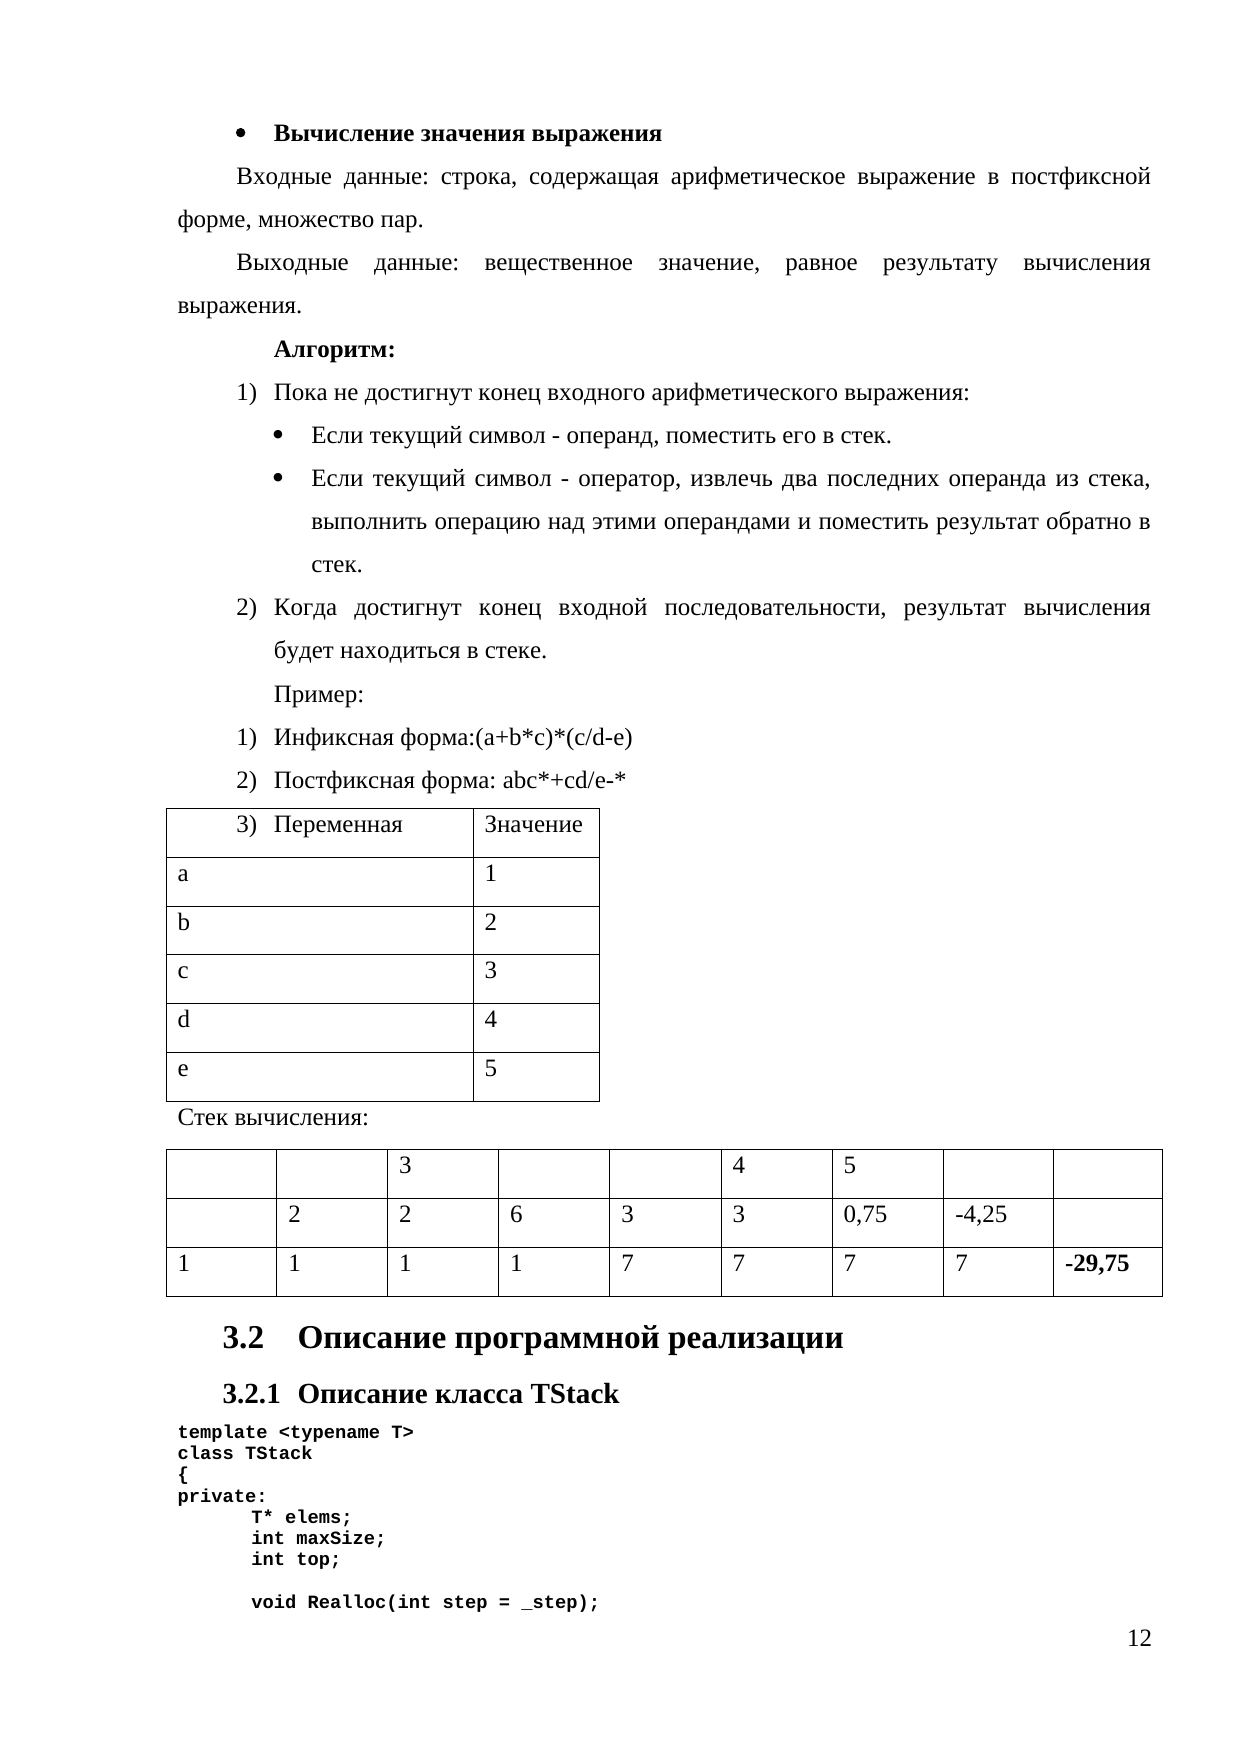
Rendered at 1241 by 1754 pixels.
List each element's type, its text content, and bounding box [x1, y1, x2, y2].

table_cell 1 [499, 1248, 609, 1296]
table_header 3 [388, 1150, 498, 1198]
table_header [1054, 1150, 1162, 1198]
table_cell 3 [474, 955, 599, 1003]
list Постфиксная форма: abc*+cd/e-* [236, 765, 1152, 794]
text int top; [177, 1550, 1152, 1571]
table_header [499, 1150, 609, 1198]
table_cell 2 [277, 1199, 387, 1247]
table_cell 6 [499, 1199, 609, 1247]
table_cell 3 [722, 1199, 832, 1247]
table_header [610, 1150, 721, 1198]
text private: [177, 1486, 1152, 1508]
table_cell b [167, 907, 473, 954]
table_header 4 [722, 1150, 832, 1198]
table_cell a [167, 858, 473, 906]
table_cell 7 [610, 1248, 721, 1296]
table_cell 1 [277, 1248, 387, 1296]
table_cell [167, 1199, 276, 1247]
table_header [167, 1150, 276, 1198]
table_cell 4 [474, 1004, 599, 1052]
list Пока не достигнут конец входного арифметического выражения: [236, 377, 1152, 406]
table_cell -29,75 [1054, 1248, 1162, 1296]
table_cell 7 [722, 1248, 832, 1296]
table_cell e [167, 1053, 473, 1101]
text Входные данные: строка, содержащая арифметическое выражение в постфиксной форме, множество пар. [177, 161, 1152, 233]
table_header 5 [833, 1150, 943, 1198]
table_cell 3 [610, 1199, 721, 1247]
text void Realloc(int step = _step); [177, 1593, 1152, 1614]
table_cell 1 [167, 1248, 276, 1296]
table_cell 0,75 [833, 1199, 943, 1247]
list Алгоритм: [274, 334, 1152, 362]
text Стек вычисления: [177, 1102, 1152, 1130]
table_cell 2 [474, 907, 599, 954]
table_header Значение [474, 809, 599, 857]
table_cell c [167, 955, 473, 1003]
subtitle Описание класса TStack [222, 1377, 1152, 1410]
table_header [944, 1150, 1053, 1198]
table_cell [1054, 1199, 1162, 1247]
text class TStack [177, 1444, 1152, 1465]
text template <typename T> [177, 1423, 1152, 1444]
table_cell 5 [474, 1053, 599, 1101]
table_cell 1 [388, 1248, 498, 1296]
table_header Переменная [167, 809, 473, 857]
table_cell 1 [474, 858, 599, 906]
list Когда достигнут конец входной последовательности, результат вычисления будет находиться в стеке. [236, 592, 1152, 664]
list Инфиксная форма:(a+b*c)*(c/d-e) [236, 722, 1152, 751]
text Выходные данные: вещественное значение, равное результату вычисления выражения. [177, 247, 1152, 319]
table_cell 2 [388, 1199, 498, 1247]
text int maxSize; [177, 1529, 1152, 1550]
list Пример: [274, 679, 1152, 707]
table_header [277, 1150, 387, 1198]
list Вычисление значения выражения [236, 118, 1152, 147]
table_cell 7 [944, 1248, 1053, 1296]
text T* elems; [177, 1508, 1152, 1529]
list Если текущий символ - оператор, извлечь два последних операнда из стека, выполнить операцию над этими операндами и поместить результат обратно в стек. [274, 463, 1152, 578]
table_cell 7 [833, 1248, 943, 1296]
table_cell d [167, 1004, 473, 1052]
table_cell -4,25 [944, 1199, 1053, 1247]
list Если текущий символ - операнд, поместить его в стек. [274, 420, 1152, 449]
subtitle Описание программной реализации [222, 1317, 1152, 1356]
text { [177, 1465, 1152, 1486]
